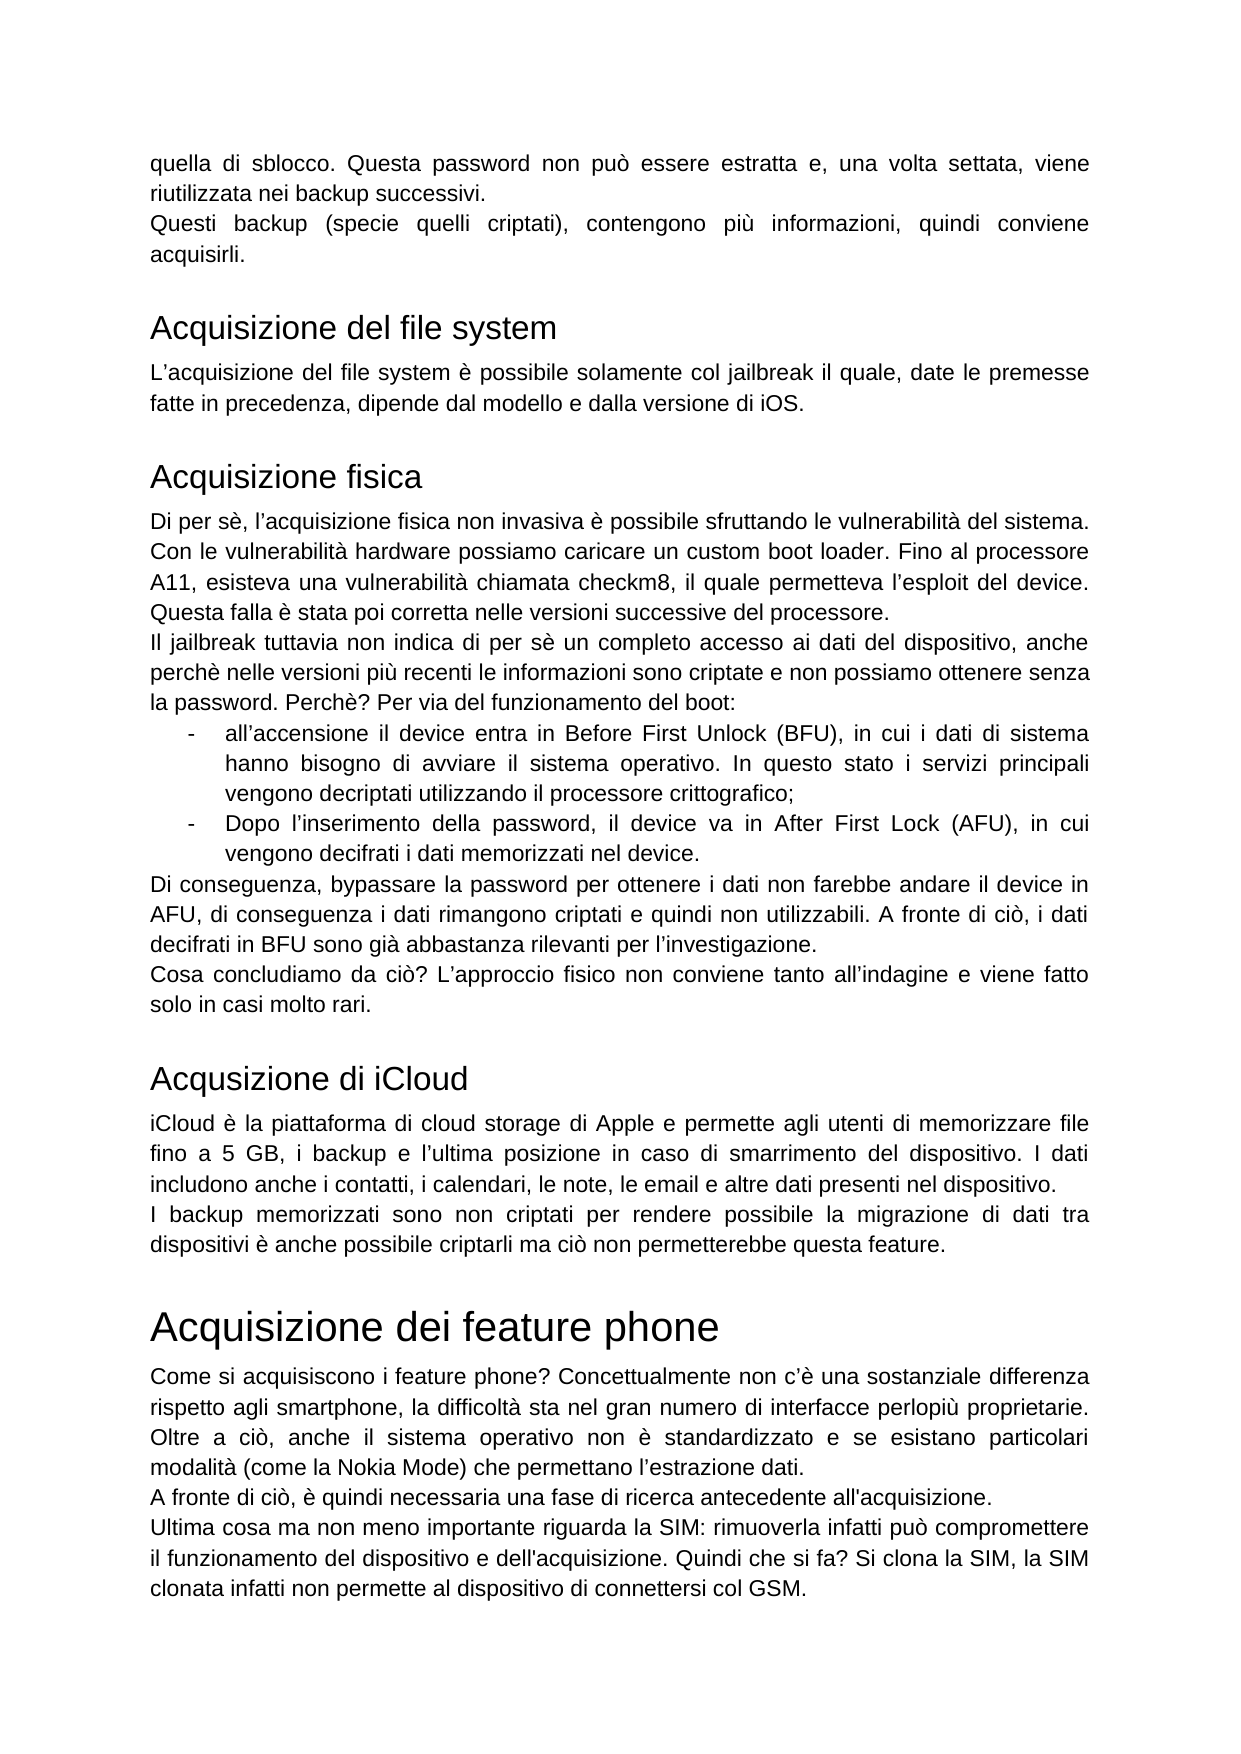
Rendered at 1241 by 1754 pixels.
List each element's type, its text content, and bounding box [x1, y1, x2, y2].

subtitle Acqusizione di iCloud [150, 1059, 1090, 1098]
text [150, 150, 1090, 207]
text Questi backup (specie quelli criptati), contengono più informazioni, quindi conviene acquisirli. [150, 210, 1090, 267]
subtitle Acquisizione del file system [150, 308, 1090, 347]
list Dopo l’inserimento della password, il device va in After First Lock (AFU), in cui vengono decifrati i dati memorizzati nel device. [187, 810, 1090, 867]
text iCloud è la piattaforma di cloud storage di Apple e permette agli utenti di memorizzare file fino a 5 GB, i backup e l’ultima posizione in caso di smarrimento del dispositivo. I dati includono anche i contatti, i calendari, le note, le email e altre dati presenti nel dispositivo. [150, 1110, 1090, 1197]
subtitle Acquisizione dei feature phone [150, 1303, 1090, 1351]
text I backup memorizzati sono non criptati per rendere possibile la migrazione di dati tra dispositivi è anche possibile criptarli ma ciò non permetterebbe questa feature. [150, 1201, 1090, 1257]
text Il jailbreak tuttavia non indica di per sè un completo accesso ai dati del dispositivo, anche perchè nelle versioni più recenti le informazioni sono criptate e non possiamo ottenere senza la password. Perchè? Per via del funzionamento del boot: [150, 629, 1090, 716]
list all’accensione il device entra in Before First Unlock (BFU), in cui i dati di sistema hanno bisogno di avviare il sistema operativo. In questo stato i servizi principali vengono decriptati utilizzando il processore crittografico; [187, 719, 1090, 806]
text Come si acquisiscono i feature phone? Concettualmente non c’è una sostanziale differenza rispetto agli smartphone, la difficoltà sta nel gran numero di interfacce perlopiù proprietarie. Oltre a ciò, anche il sistema operativo non è standardizzato e se esistano particolari modalità (come la Nokia Mode) che permettano l’estrazione dati. [150, 1363, 1090, 1480]
text Ultima cosa ma non meno importante riguarda la SIM: rimuoverla infatti può compromettere il funzionamento del dispositivo e dell'acquisizione. Quindi che si fa? Si clona la SIM, la SIM clonata infatti non permette al dispositivo di connettersi col GSM. [150, 1514, 1090, 1601]
text A fronte di ciò, è quindi necessaria una fase di ricerca antecedente all'acquisizione. [150, 1484, 1090, 1510]
text Cosa concludiamo da ciò? L’approccio fisico non conviene tanto all’indagine e viene fatto solo in casi molto rari. [150, 961, 1090, 1018]
subtitle Acquisizione fisica [150, 457, 1090, 496]
text L’acquisizione del file system è possibile solamente col jailbreak il quale, date le premesse fatte in precedenza, dipende dal modello e dalla versione di iOS. [150, 359, 1090, 416]
text Di conseguenza, bypassare la password per ottenere i dati non farebbe andare il device in AFU, di conseguenza i dati rimangono criptati e quindi non utilizzabili. A fronte di ciò, i dati decifrati in BFU sono già abbastanza rilevanti per l’investigazione. [150, 871, 1090, 957]
text Di per sè, l’acquisizione fisica non invasiva è possibile sfruttando le vulnerabilità del sistema. Con le vulnerabilità hardware possiamo caricare un custom boot loader. Fino al processore A11, esisteva una vulnerabilità chiamata checkm8, il quale permetteva l’esploit del device. Questa falla è stata poi corretta nelle versioni successive del processore. [150, 508, 1090, 625]
